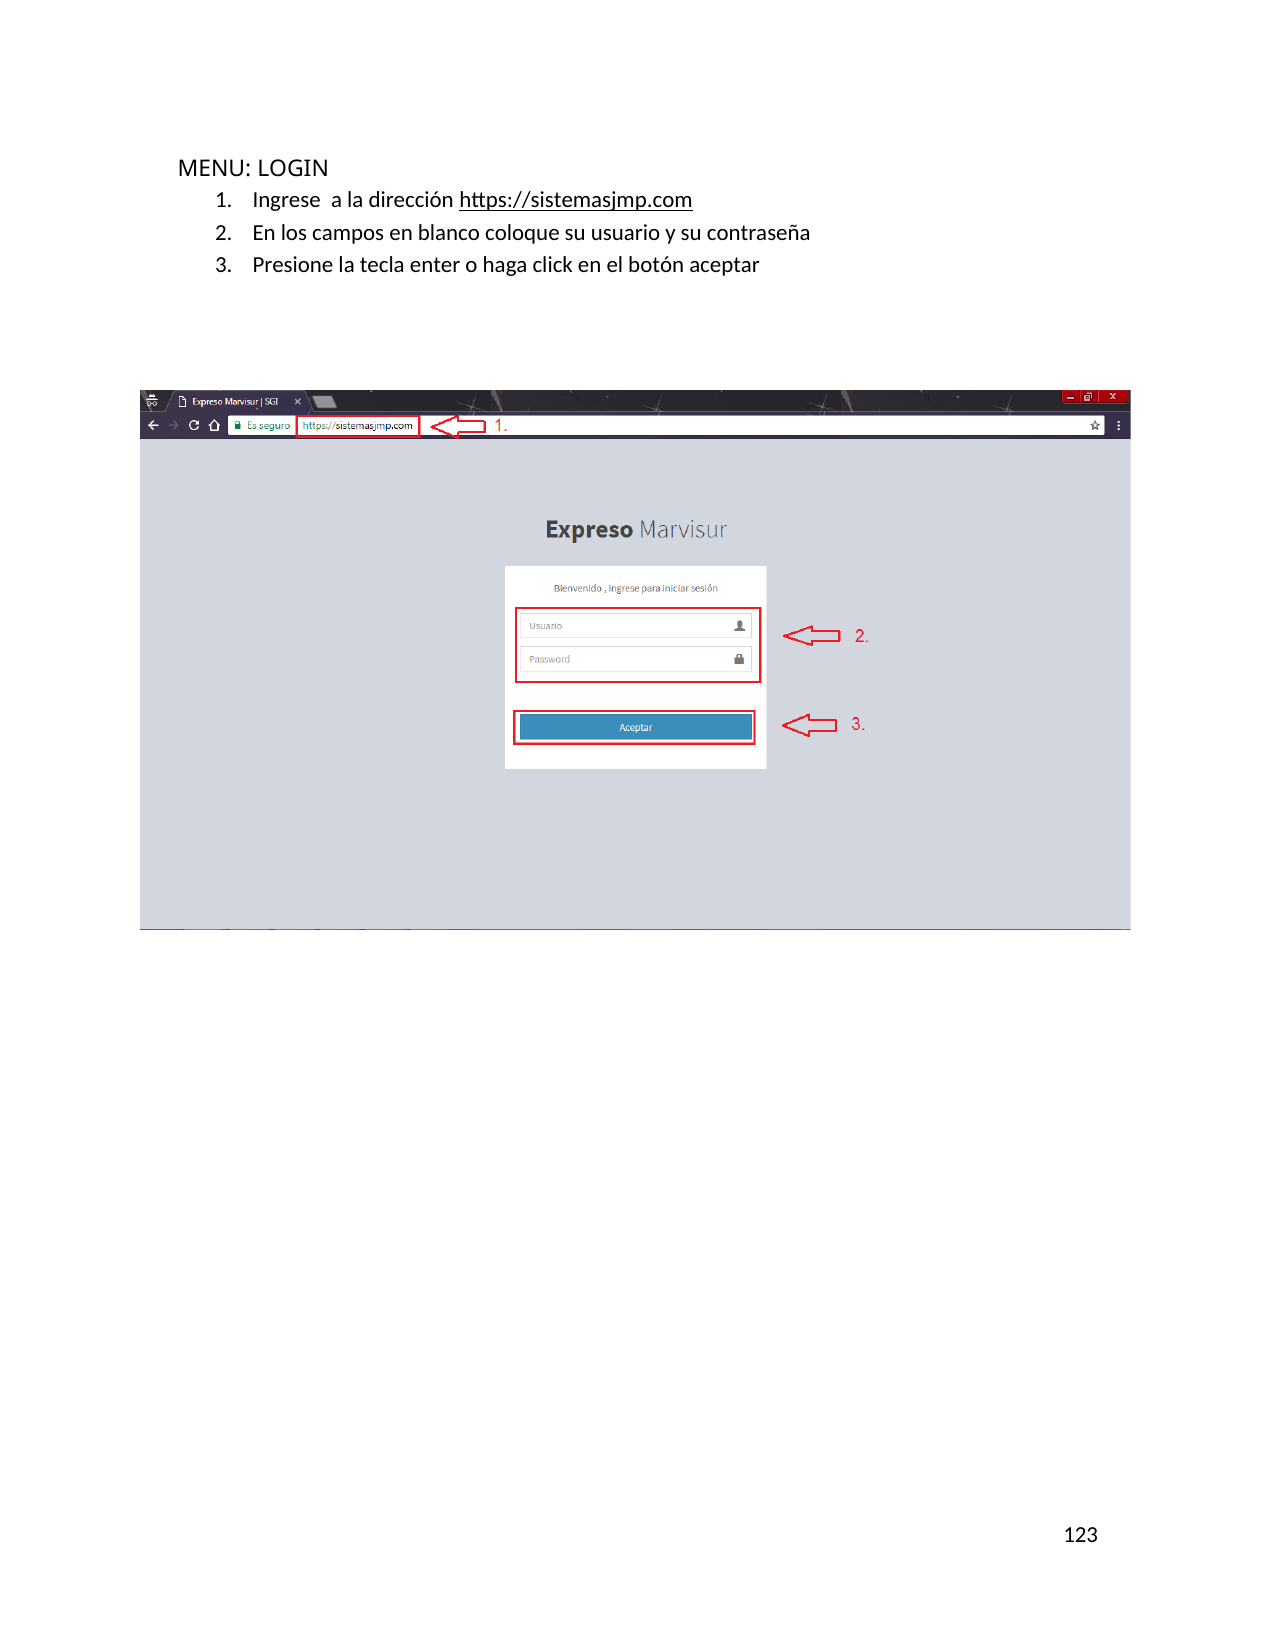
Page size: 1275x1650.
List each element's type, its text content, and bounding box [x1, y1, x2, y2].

subtitle MENU: LOGIN [177, 152, 1098, 183]
list En los campos en blanco coloque su usuario y su contraseña [215, 218, 1098, 246]
list Presione la tecla enter o haga click en el botón aceptar [215, 250, 1098, 278]
picture [140, 390, 1131, 930]
list Ingrese a la dirección https://sistemasjmp.com [215, 186, 1098, 214]
